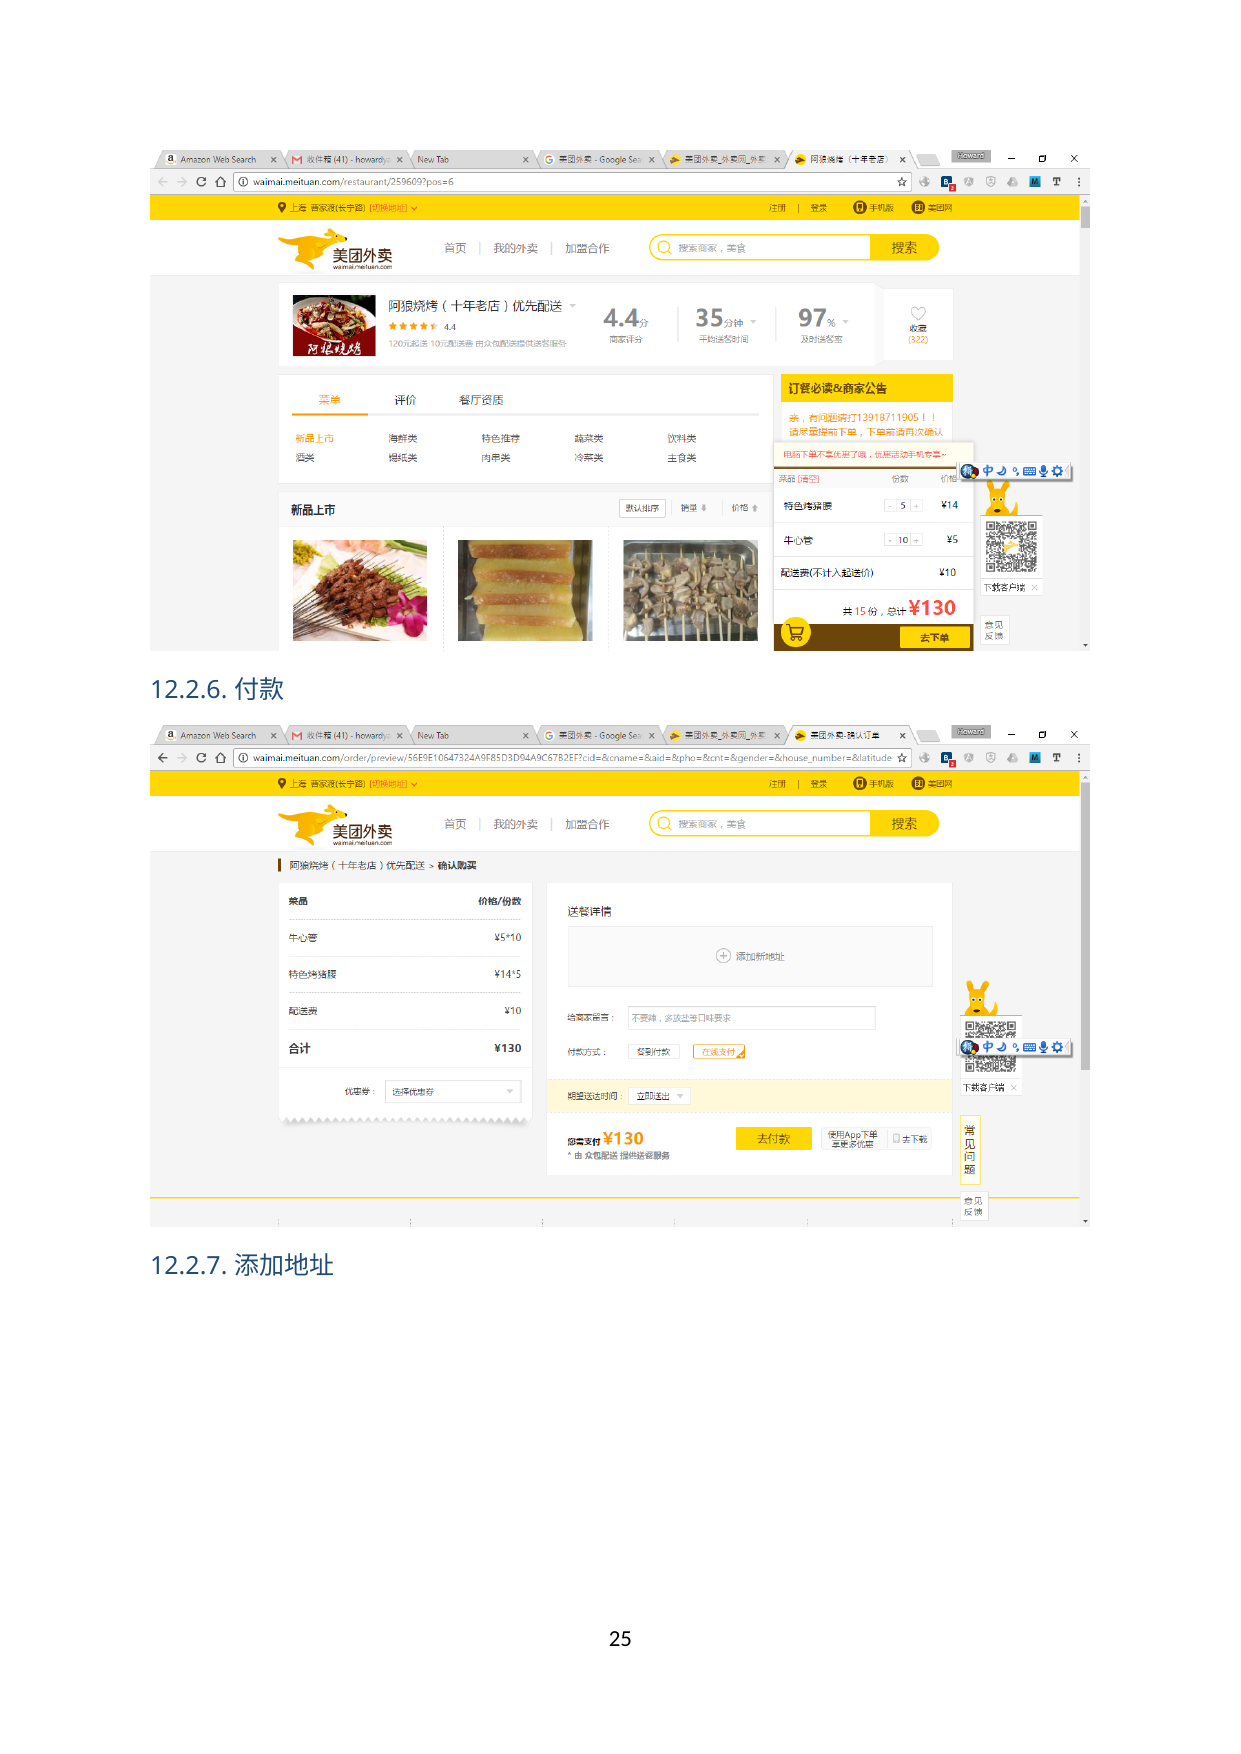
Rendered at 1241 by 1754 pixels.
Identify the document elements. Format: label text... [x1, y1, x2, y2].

picture [150, 725, 1091, 1227]
text 12.2.7. 添加地址 [150, 1246, 1090, 1282]
picture [150, 150, 1091, 651]
text 12.2.6. 付款 [150, 670, 1090, 706]
